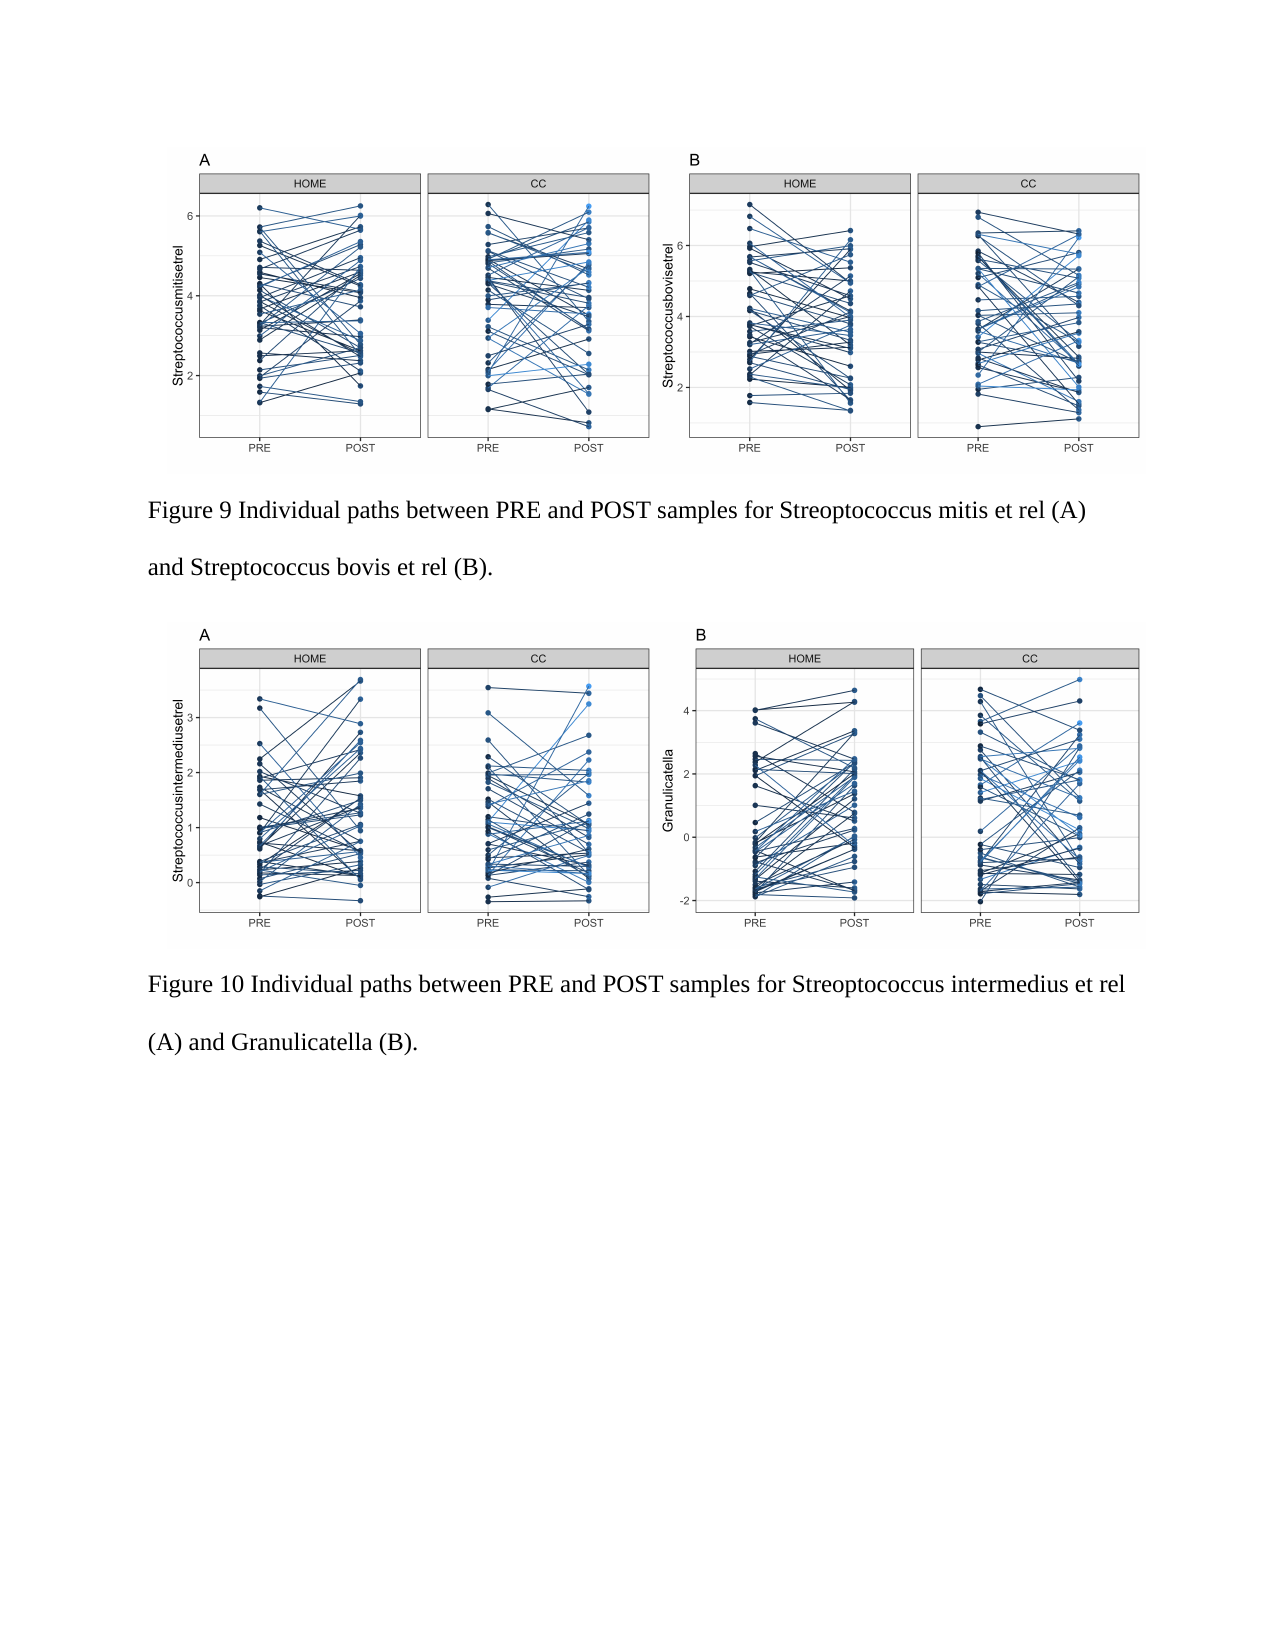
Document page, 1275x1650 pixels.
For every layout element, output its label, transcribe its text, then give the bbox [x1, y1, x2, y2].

picture [166, 622, 1146, 949]
text Figure 9 Individual paths between PRE and POST samples for Streoptococcus mitis et rel (A) and Streptococcus bovis et rel (B). [148, 495, 1127, 581]
picture [166, 147, 1146, 474]
text Figure 10 Individual paths between PRE and POST samples for Streoptococcus intermedius et rel (A) and Granulicatella (B). [148, 969, 1127, 1056]
